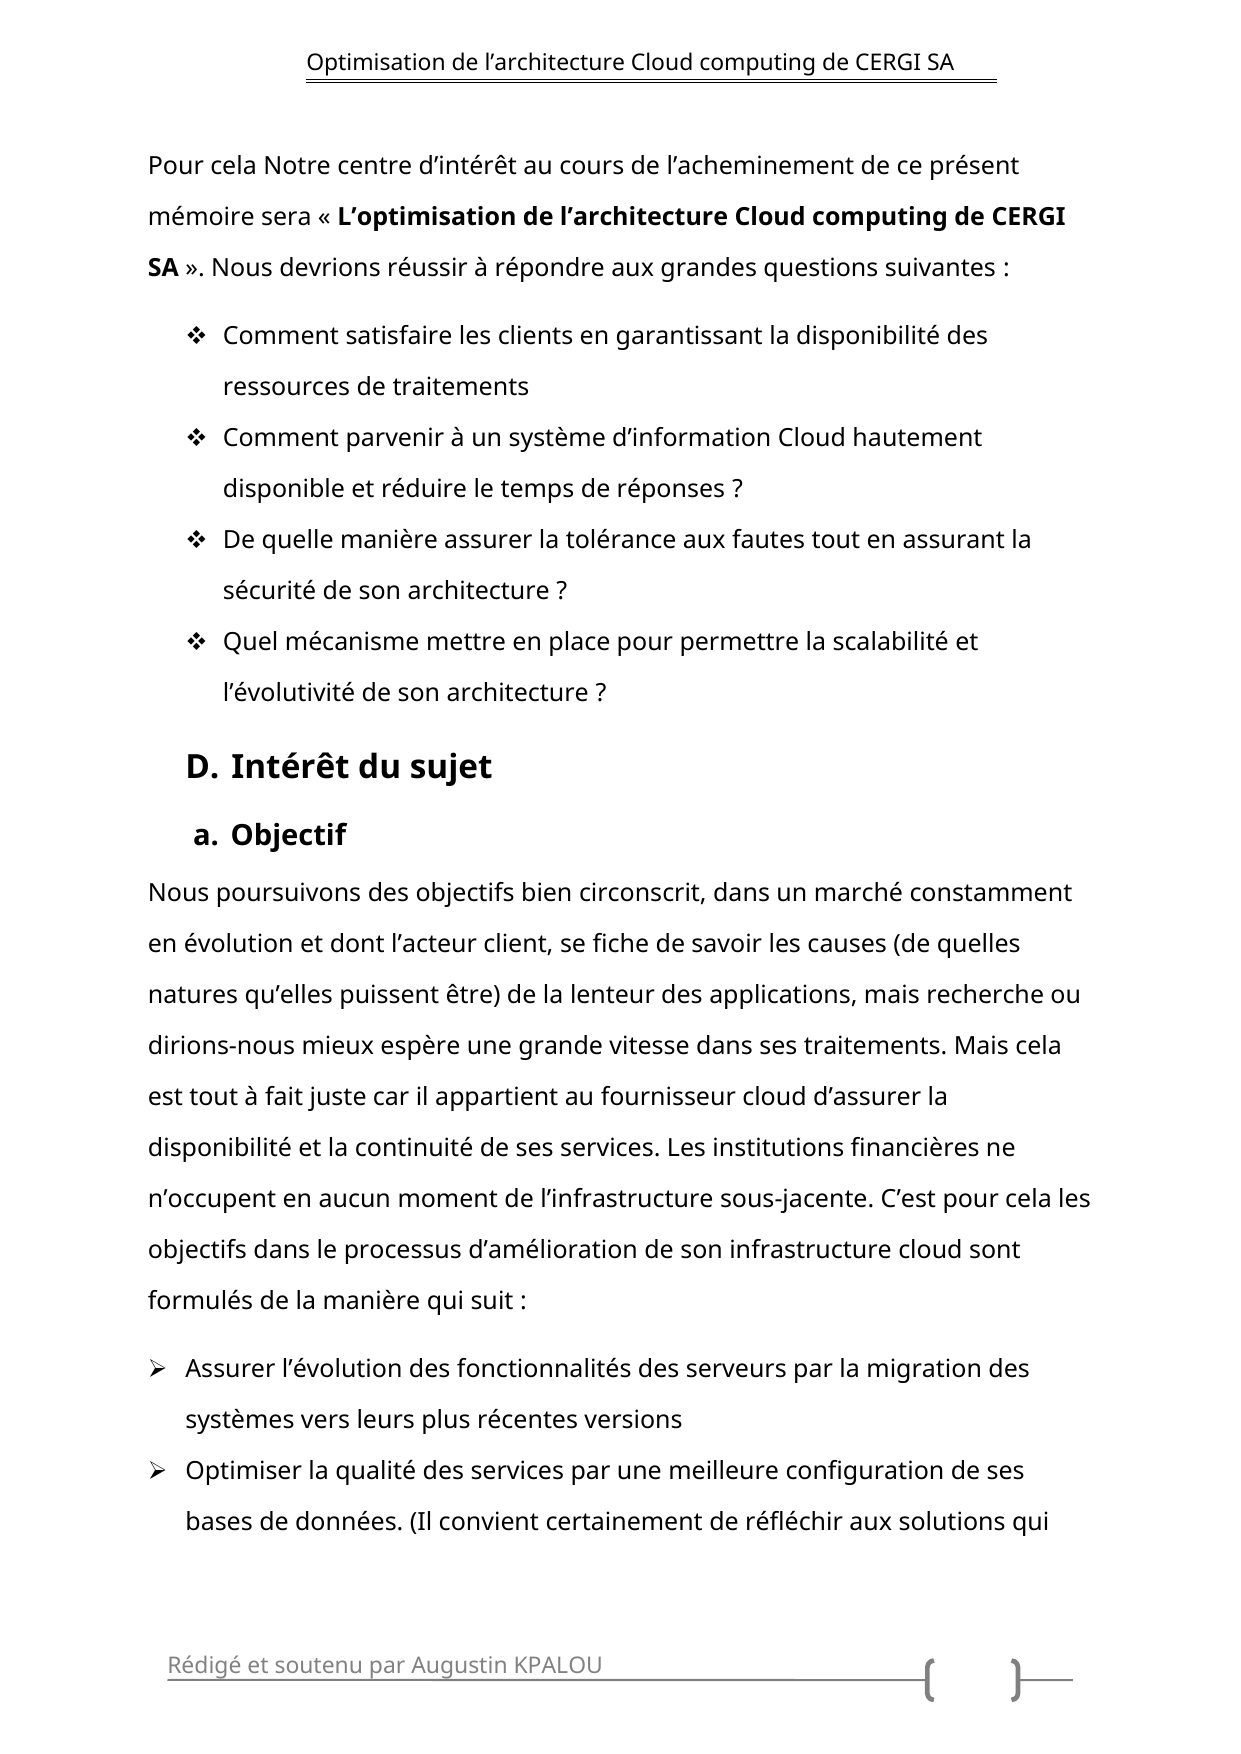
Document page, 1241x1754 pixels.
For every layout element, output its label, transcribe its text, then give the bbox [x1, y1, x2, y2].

subtitle Objectif [193, 815, 1093, 854]
list Quel mécanisme mettre en place pour permettre la scalabilité et l’évolutivité de son architecture ? [185, 624, 1093, 709]
text Nous poursuivons des objectifs bien circonscrit, dans un marché constamment en évolution et dont l’acteur client, se fiche de savoir les causes (de quelles natures qu’elles puissent être) de la lenteur des applications, mais recherche ou dirions-nous mieux espère une grande vitesse dans ses traitements. Mais cela est tout à fait juste car il appartient au fournisseur cloud d’assurer la disponibilité et la continuité de ses services. Les institutions financières ne n’occupent en aucun moment de l’infrastructure sous-jacente. C’est pour cela les objectifs dans le processus d’amélioration de son infrastructure cloud sont formulés de la manière qui suit : [148, 874, 1093, 1317]
subtitle Intérêt du sujet [185, 742, 1093, 788]
list Comment parvenir à un système d’information Cloud hautement disponible et réduire le temps de réponses ? [185, 419, 1093, 504]
list De quelle manière assurer la tolérance aux fautes tout en assurant la sécurité de son architecture ? [185, 522, 1093, 607]
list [148, 1452, 1093, 1537]
list Assurer l’évolution des fonctionnalités des serveurs par la migration des systèmes vers leurs plus récentes versions [148, 1350, 1093, 1435]
list Comment satisfaire les clients en garantissant la disponibilité des ressources de traitements [185, 317, 1093, 402]
text Pour cela Notre centre d’intérêt au cours de l’acheminement de ce présent mémoire sera « L’optimisation de l’architecture Cloud computing de CERGI SA ». Nous devrions réussir à répondre aux grandes questions suivantes : [148, 148, 1093, 284]
